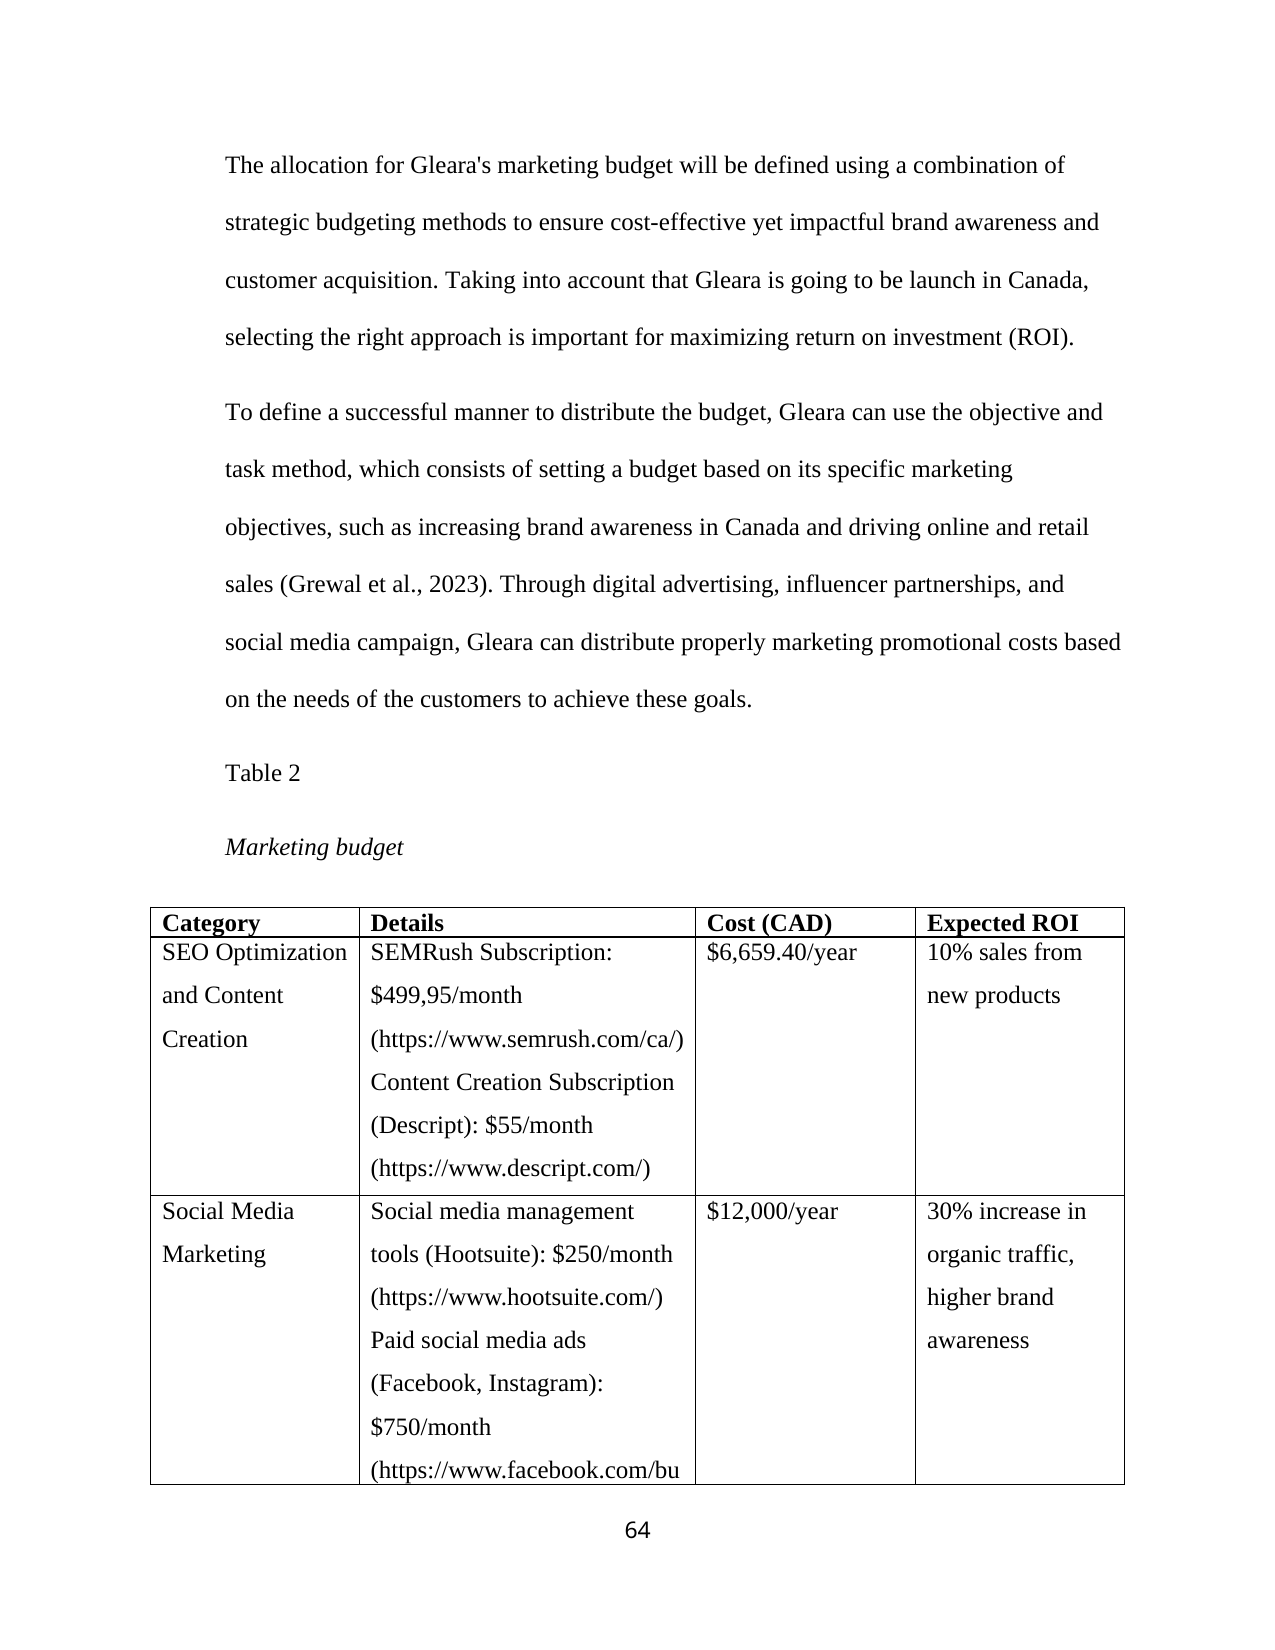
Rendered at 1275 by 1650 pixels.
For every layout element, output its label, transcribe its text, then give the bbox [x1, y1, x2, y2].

table_header Details [360, 908, 695, 936]
table_header Category [151, 908, 359, 936]
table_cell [151, 1196, 359, 1483]
text The allocation for Gleara's marketing budget will be defined using a combination of strategic budgeting methods to ensure cost-effective yet impactful brand awareness and customer acquisition. Taking into account that Gleara is going to be launch in Canada, selecting the right approach is important for maximizing return on investment (ROI). [225, 150, 1125, 351]
table_cell $6,659.40/year [696, 938, 915, 1195]
table_cell SEMRush Subscription: $499,95/month (https://www.semrush.com/ca/) Content Creation Subscription (Descript): $55/month (https://www.descript.com/) [360, 938, 695, 1195]
table_cell $12,000/year [696, 1196, 915, 1483]
table_cell 10% sales from new products [916, 938, 1124, 1195]
table_header Expected ROI [916, 908, 1124, 936]
table_cell SEO Optimization and Content Creation [151, 938, 359, 1195]
table_header Cost (CAD) [696, 908, 915, 936]
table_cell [916, 1196, 1124, 1483]
text Marketing budget [225, 832, 1125, 861]
text Table 2 [225, 758, 1125, 787]
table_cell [360, 1196, 695, 1483]
text To define a successful manner to distribute the budget, Gleara can use the objective and task method, which consists of setting a budget based on its specific marketing objectives, such as increasing brand awareness in Canada and driving online and retail sales (Grewal et al., 2023). Through digital advertising, influencer partnerships, and social media campaign, Gleara can distribute properly marketing promotional costs based on the needs of the customers to achieve these goals. [225, 397, 1125, 713]
